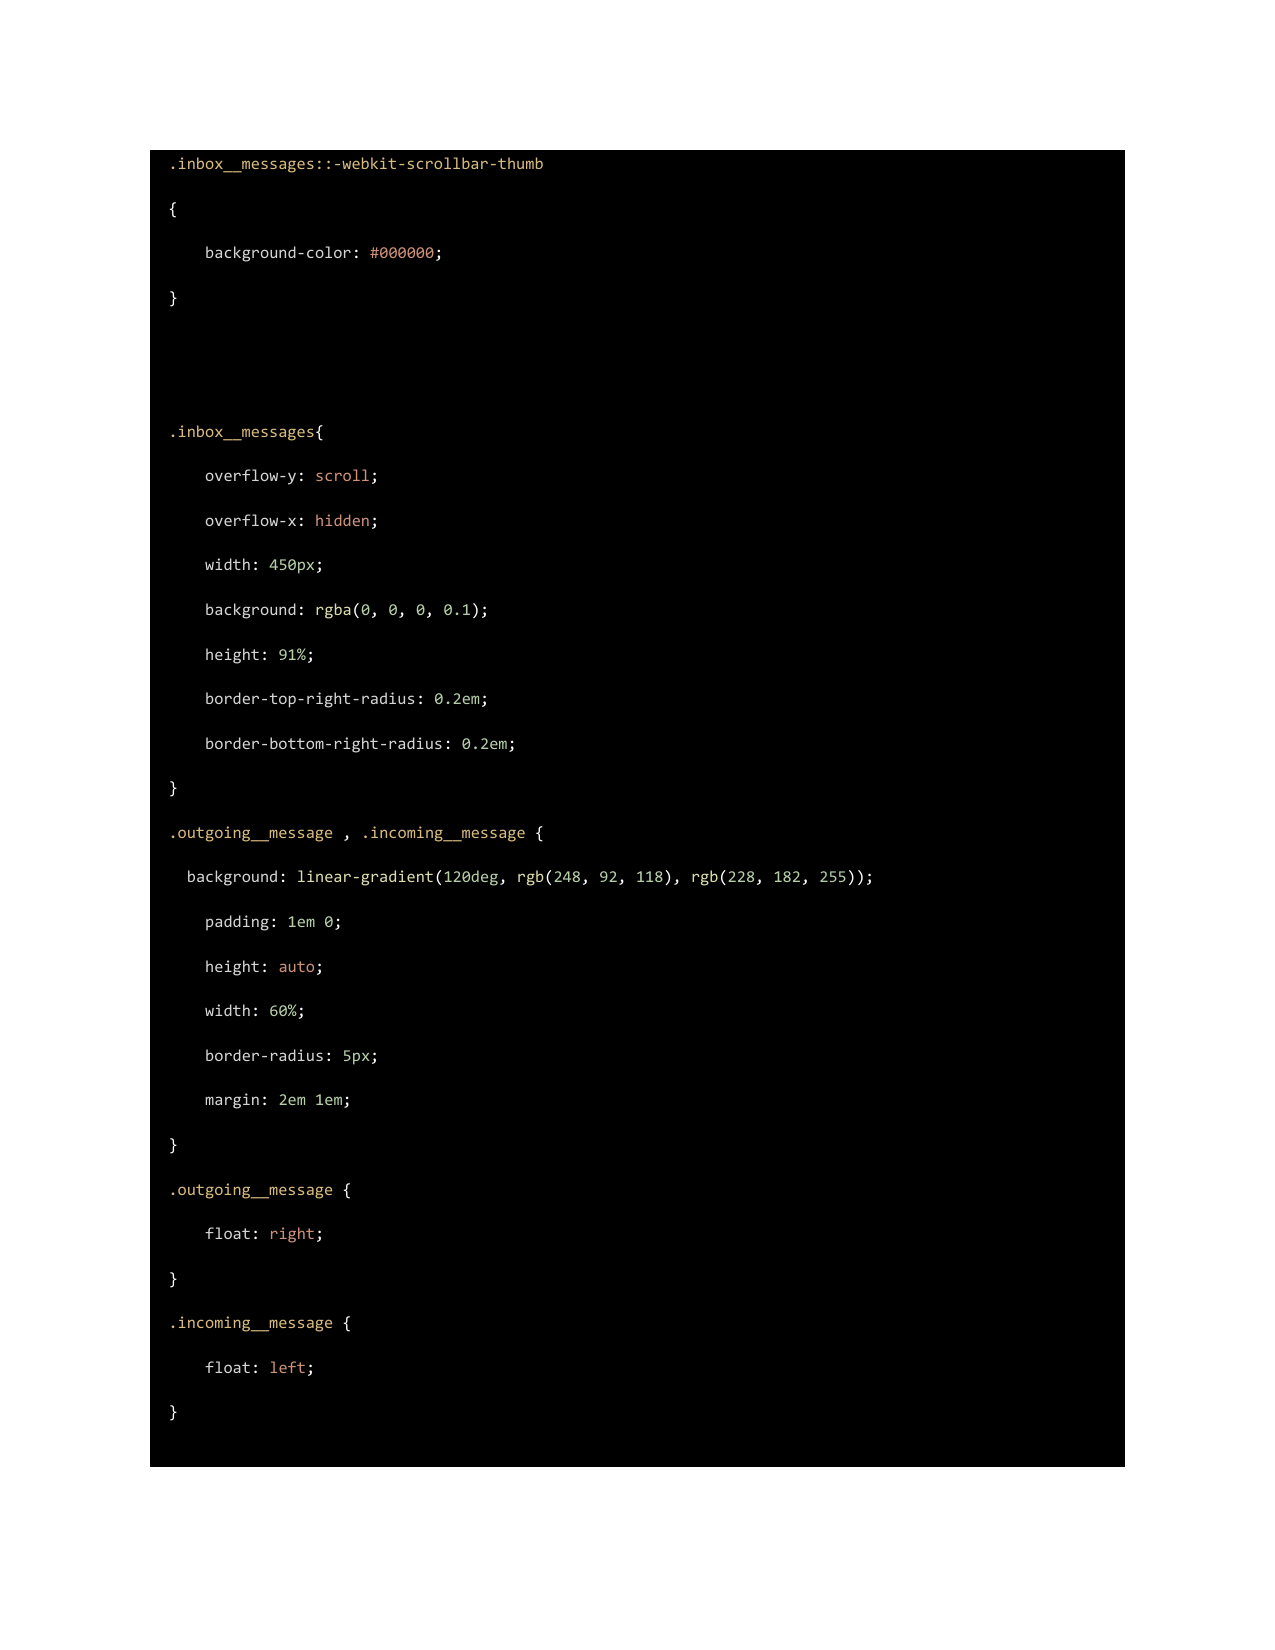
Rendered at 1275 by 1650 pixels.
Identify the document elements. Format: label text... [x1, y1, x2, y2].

text .inbox__messages{ [150, 417, 1125, 441]
text float: right; [150, 1220, 1125, 1244]
text background: linear-gradient(120deg, rgb(248, 92, 118), rgb(228, 182, 255)); [150, 863, 1125, 887]
text border-top-right-radius: 0.2em; [150, 685, 1125, 709]
text height: auto; [150, 952, 1125, 976]
text .inbox__messages::-webkit-scrollbar-thumb [150, 150, 1125, 174]
text } [150, 1398, 1125, 1422]
text { [150, 194, 1125, 218]
text overflow-x: hidden; [150, 507, 1125, 530]
text } [150, 774, 1125, 798]
text background: rgba(0, 0, 0, 0.1); [150, 596, 1125, 619]
text height: 91%; [150, 640, 1125, 664]
text background-color: #000000; [150, 239, 1125, 263]
text } [150, 1264, 1125, 1288]
text .incoming__message { [150, 1309, 1125, 1333]
text border-radius: 5px; [150, 1042, 1125, 1065]
text .outgoing__message , .incoming__message { [150, 819, 1125, 842]
text padding: 1em 0; [150, 908, 1125, 932]
text overflow-y: scroll; [150, 462, 1125, 486]
text margin: 2em 1em; [150, 1086, 1125, 1110]
text width: 450px; [150, 551, 1125, 575]
text float: left; [150, 1354, 1125, 1377]
text } [150, 1131, 1125, 1154]
text border-bottom-right-radius: 0.2em; [150, 729, 1125, 753]
text } [150, 284, 1125, 307]
text width: 60%; [150, 997, 1125, 1021]
text .outgoing__message { [150, 1175, 1125, 1199]
